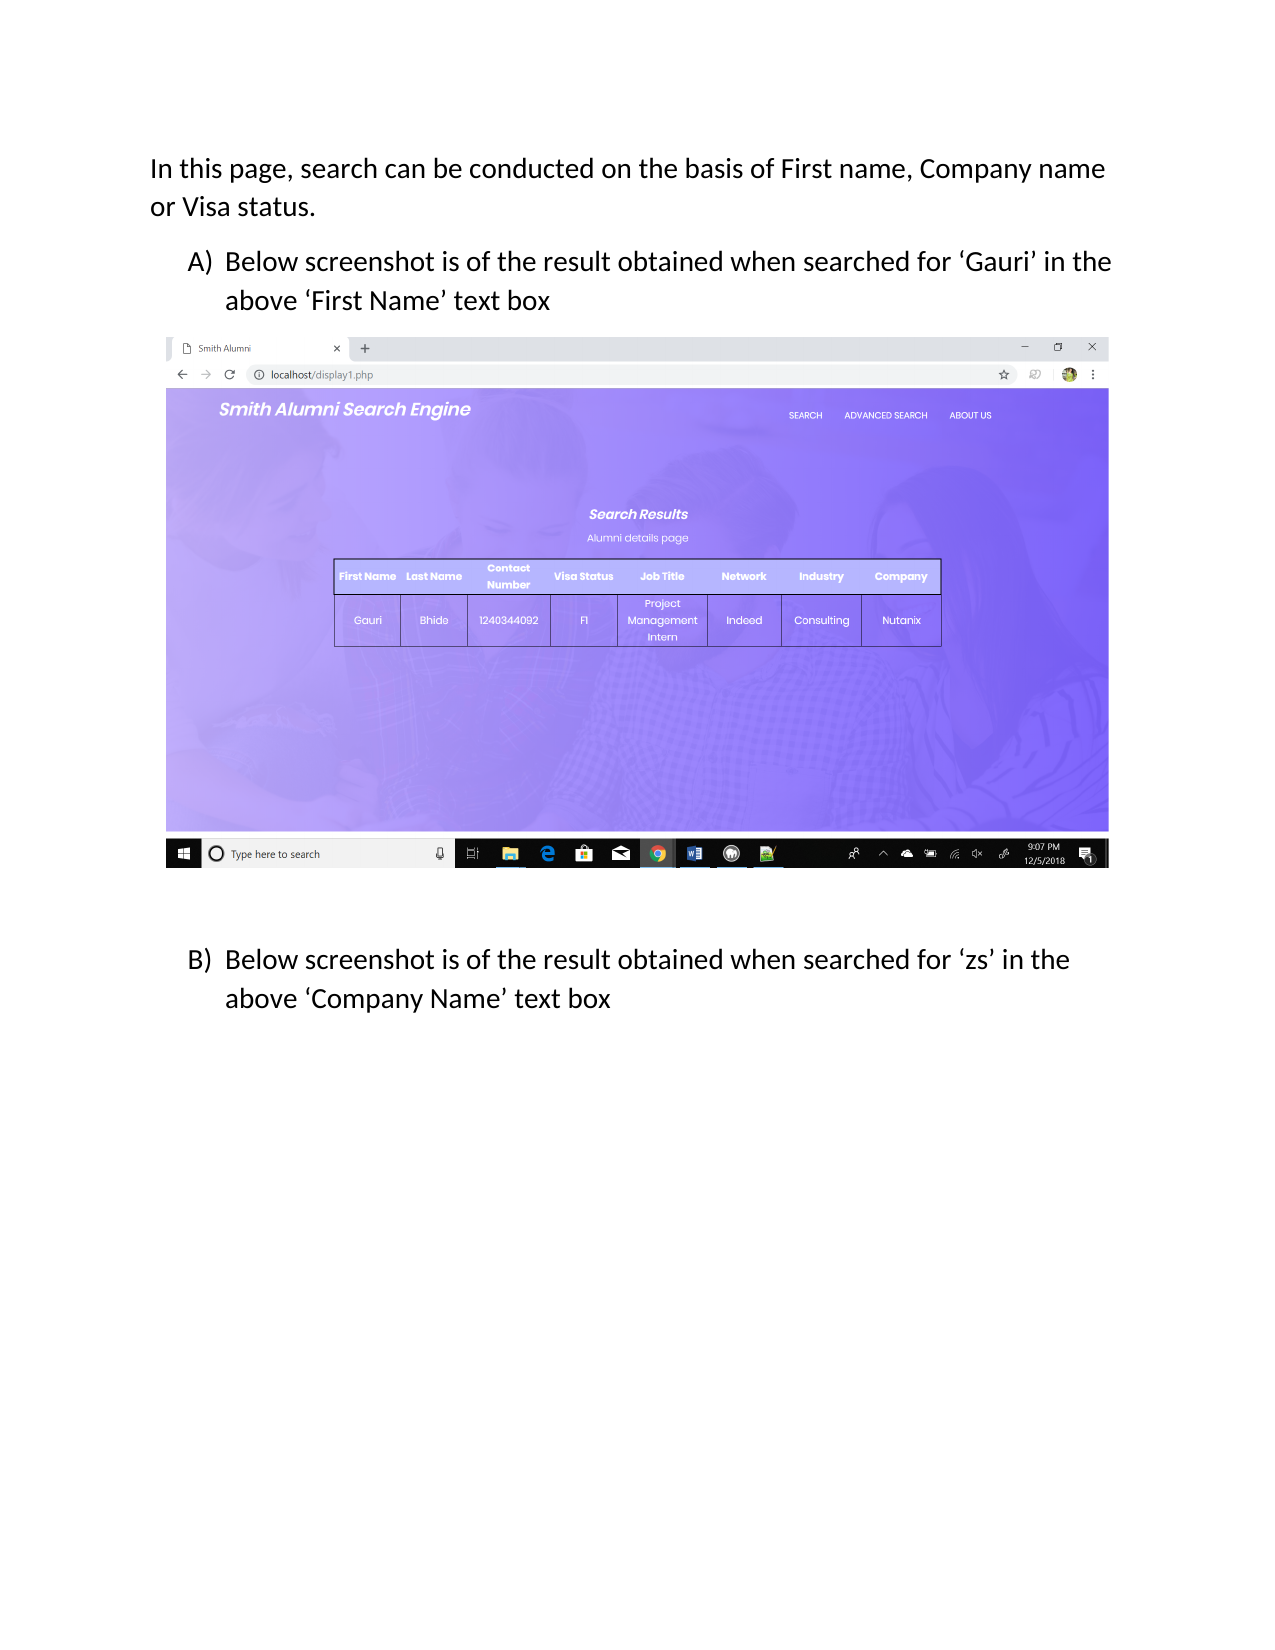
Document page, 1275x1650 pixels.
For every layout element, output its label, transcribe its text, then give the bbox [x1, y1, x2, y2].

list Below screenshot is of the result obtained when searched for ‘Gauri’ in the above ‘First Name’ text box [187, 243, 1125, 318]
list Below screenshot is of the result obtained when searched for ‘zs’ in the above ‘Company Name’ text box [187, 941, 1125, 1015]
picture [166, 337, 1109, 868]
text In this page, search can be conducted on the basis of First name, Company name or Visa status. [150, 150, 1125, 224]
